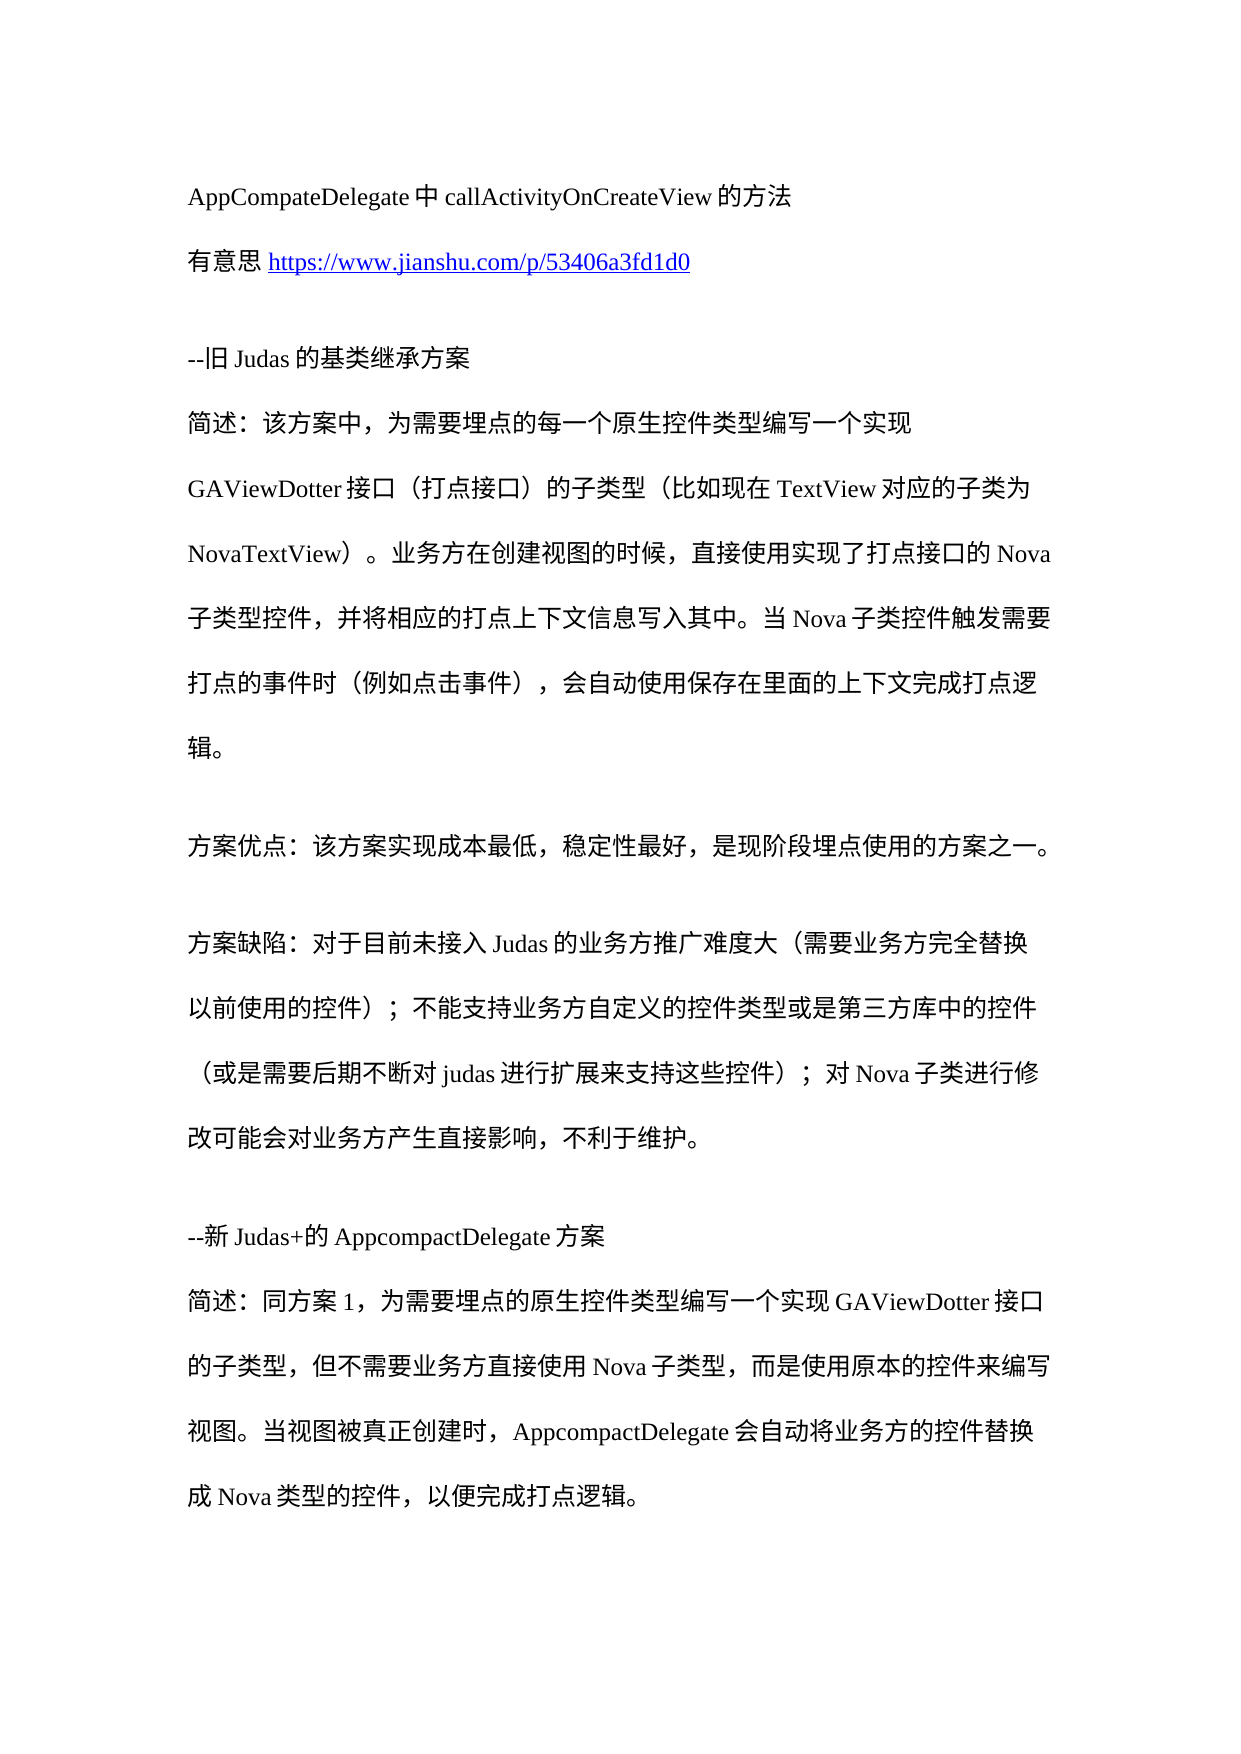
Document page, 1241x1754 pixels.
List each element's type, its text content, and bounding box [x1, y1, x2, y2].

text 有意思 https://www.jianshu.com/p/53406a3fd1d0 [187, 227, 1053, 292]
text --旧Judas的基类继承方案 [187, 324, 1053, 389]
text 简述：该方案中，为需要埋点的每一个原生控件类型编写一个实现GAViewDotter接口（打点接口）的子类型（比如现在TextView对应的子类为NovaTextView）。业务方在创建视图的时候，直接使用实现了打点接口的Nova子类型控件，并将相应的打点上下文信息写入其中。当Nova子类控件触发需要打点的事件时（例如点击事件），会自动使用保存在里面的上下文完成打点逻辑。 [187, 389, 1053, 779]
text AppCompateDelegate中callActivityOnCreateView的方法 [187, 162, 1053, 227]
text --新Judas+的AppcompactDelegate方案 [187, 1202, 1053, 1267]
text 方案缺陷：对于目前未接入Judas的业务方推广难度大（需要业务方完全替换以前使用的控件）；不能支持业务方自定义的控件类型或是第三方库中的控件（或是需要后期不断对judas进行扩展来支持这些控件）；对Nova子类进行修改可能会对业务方产生直接影响，不利于维护。 [187, 909, 1053, 1169]
text 简述：同方案1，为需要埋点的原生控件类型编写一个实现GAViewDotter接口的子类型，但不需要业务方直接使用Nova子类型，而是使用原本的控件来编写视图。当视图被真正创建时，AppcompactDelegate会自动将业务方的控件替换成Nova类型的控件，以便完成打点逻辑。 [187, 1267, 1053, 1527]
text 方案优点：该方案实现成本最低，稳定性最好，是现阶段埋点使用的方案之一。 [187, 812, 1053, 877]
